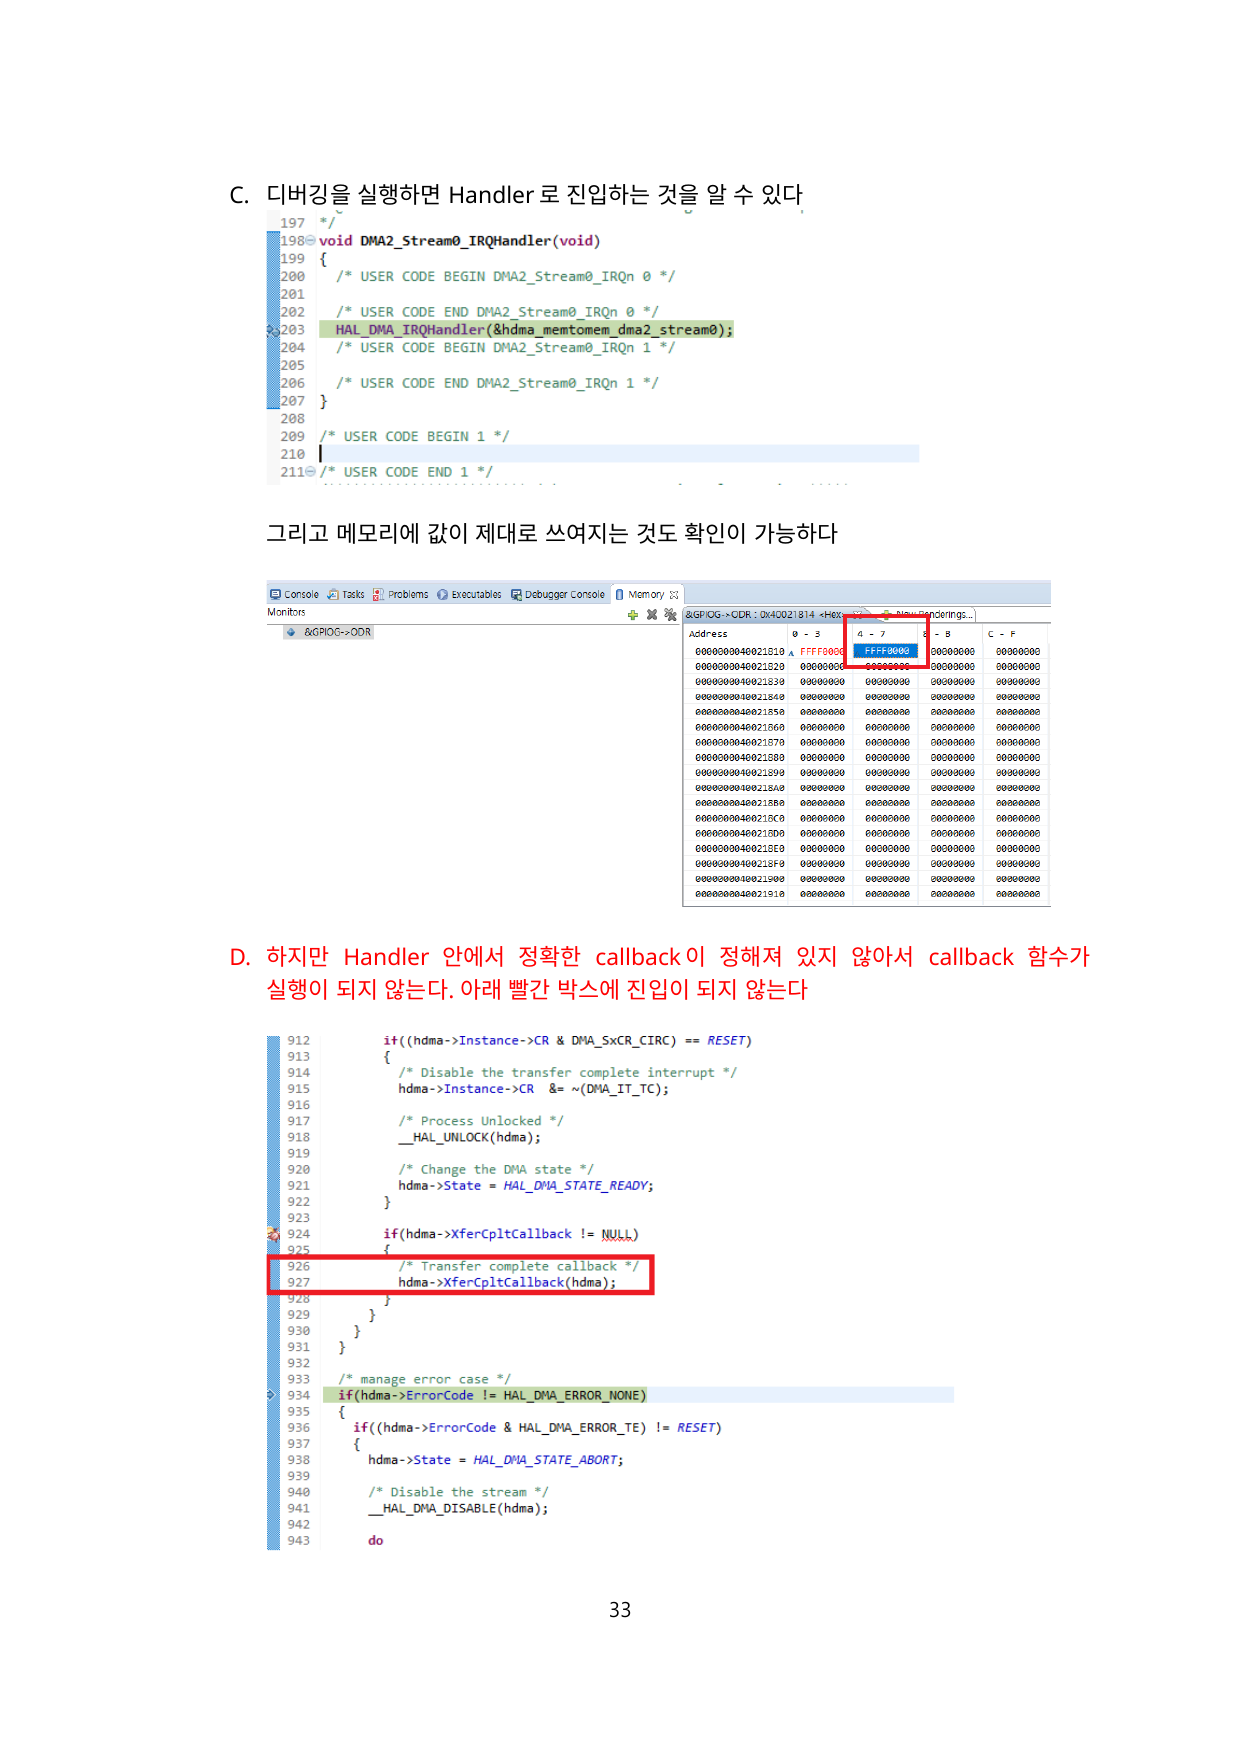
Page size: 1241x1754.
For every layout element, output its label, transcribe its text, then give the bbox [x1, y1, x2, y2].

list 그리고 메모리에 값이 제대로 쓰여지는 것도 확인이 가능하다 [267, 516, 1090, 549]
list 디버깅을 실행하면 Handler로 진입하는 것을 알 수 있다 [229, 177, 1090, 211]
picture [266, 1036, 955, 1562]
list 하지만 Handler 안에서 정확한 callback이 정해져 있지 않아서 callback 함수가 실행이 되지 않는다. 아래 빨간 박스에 진입이 되지 않는다 [229, 938, 1090, 1005]
picture [266, 580, 1059, 908]
picture [266, 210, 920, 485]
